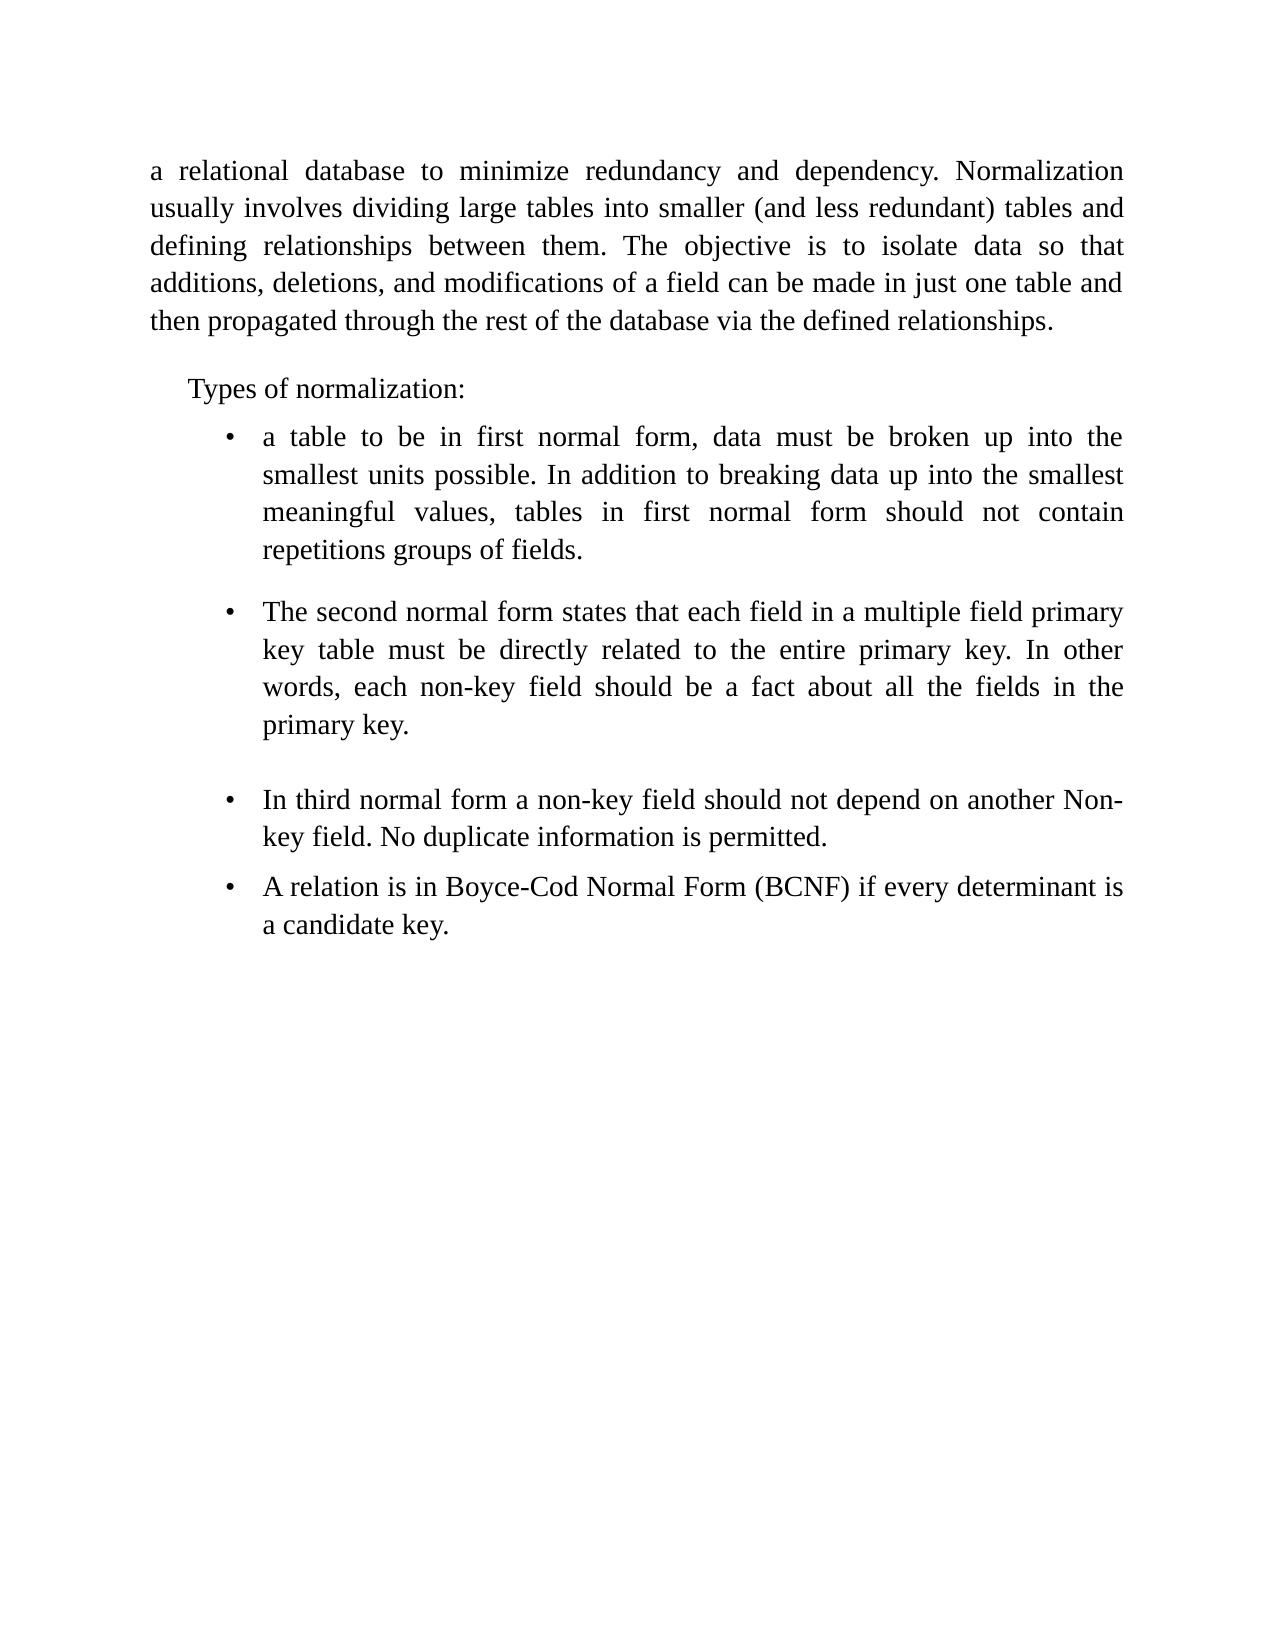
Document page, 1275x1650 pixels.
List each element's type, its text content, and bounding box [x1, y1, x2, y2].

list a table to be in first normal form, data must be broken up into the smallest units possible. In addition to breaking data up into the smallest meaningful values, tables in first normal form should not contain repetitions groups of fields. [225, 417, 1125, 567]
list A relation is in Boyce-Cod Normal Form (BCNF) if every determinant is a candidate key. [225, 867, 1125, 942]
text Types of normalization: [150, 369, 1125, 406]
list The second normal form states that each field in a multiple field primary key table must be directly related to the entire primary key. In other words, each non-key field should be a fact about all the fields in the primary key. [225, 592, 1125, 742]
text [150, 150, 1125, 337]
list In third normal form a non-key field should not depend on another Non-key field. No duplicate information is permitted. [225, 779, 1125, 854]
